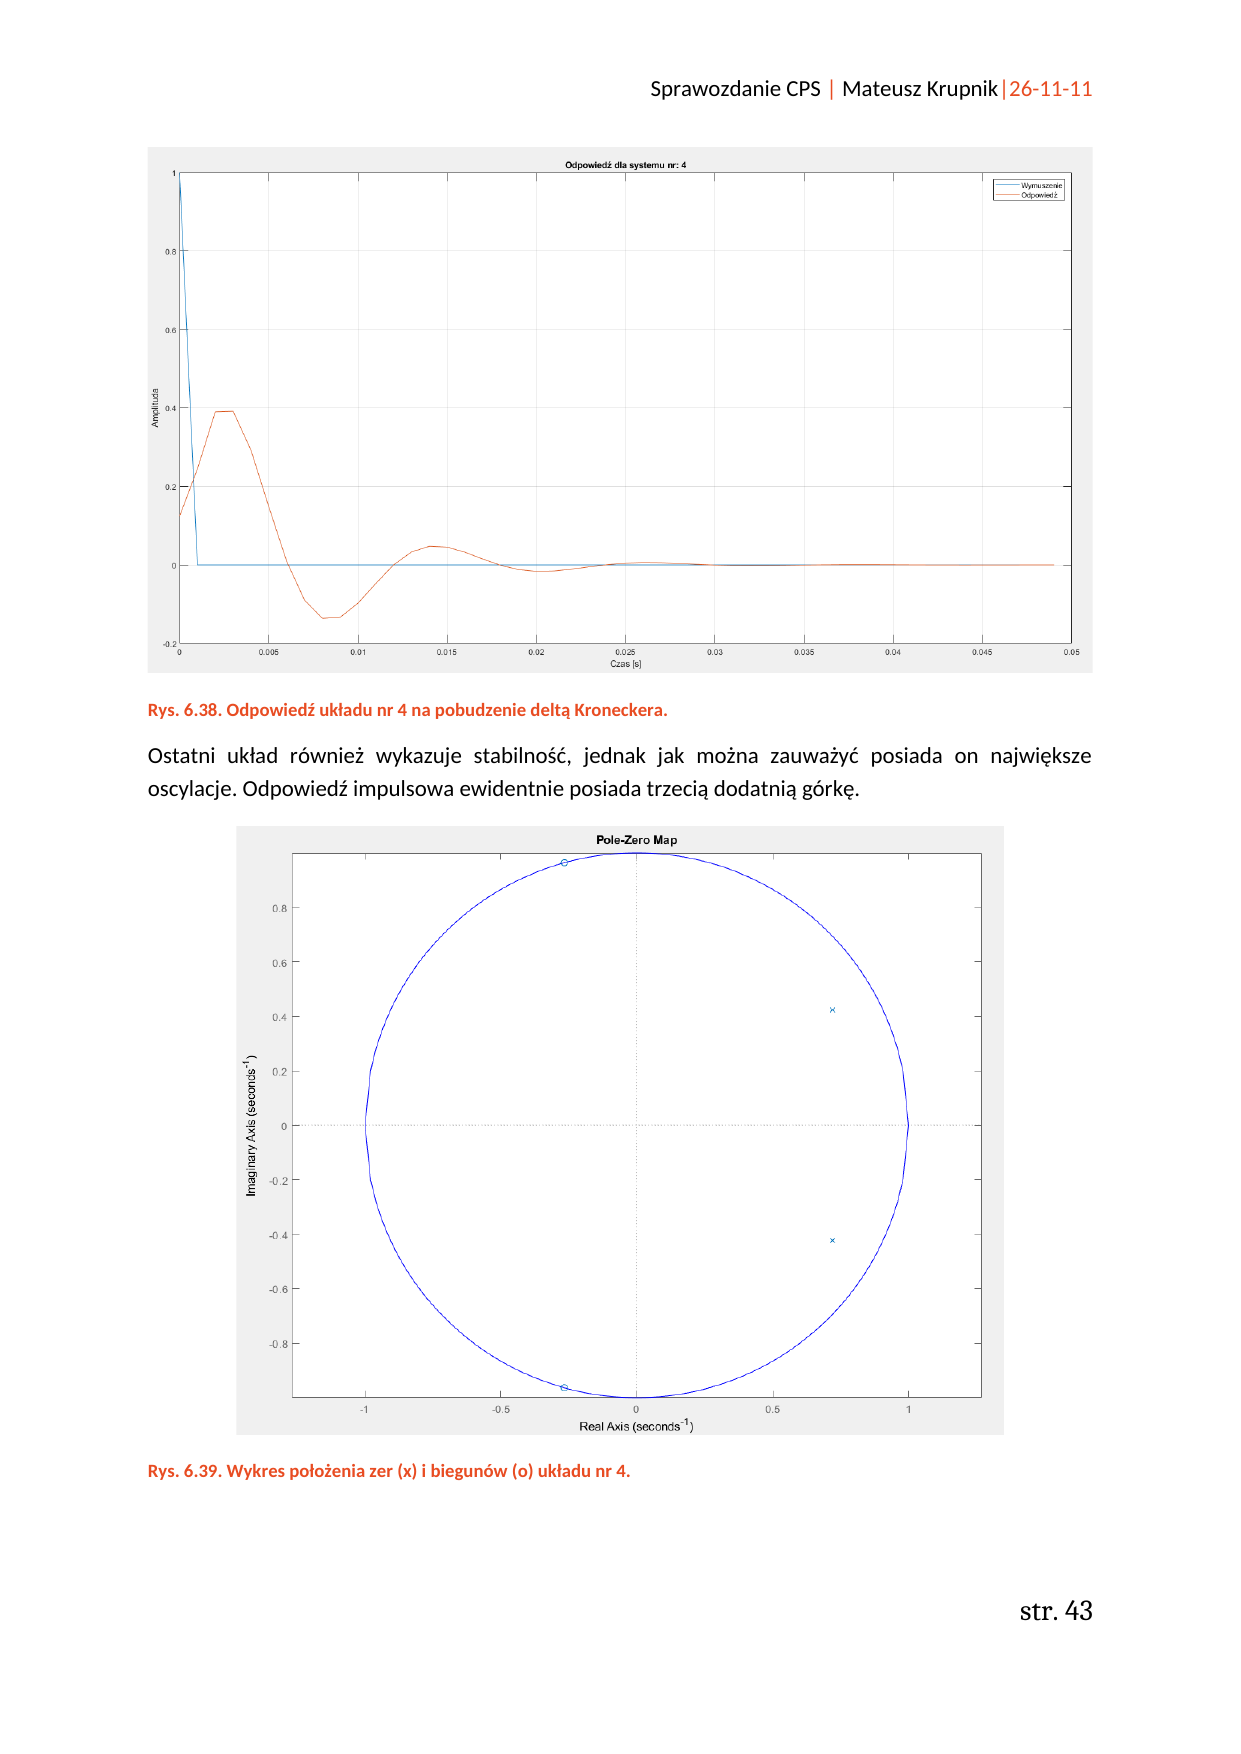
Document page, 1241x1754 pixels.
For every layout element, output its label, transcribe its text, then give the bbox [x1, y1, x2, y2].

picture [236, 826, 1004, 1435]
text Rys. .. Wykres położenia zer (x) i biegunów (o) układu nr 4. [148, 1459, 1093, 1482]
text Ostatni układ również wykazuje stabilność, jednak jak można zauważyć posiada on największe oscylacje. Odpowiedź impulsowa ewidentnie posiada trzecią dodatnią górkę. [148, 742, 1093, 802]
picture [147, 147, 1093, 673]
text Rys. .. Odpowiedź układu nr 4 na pobudzenie deltą Kroneckera. [148, 698, 1093, 721]
